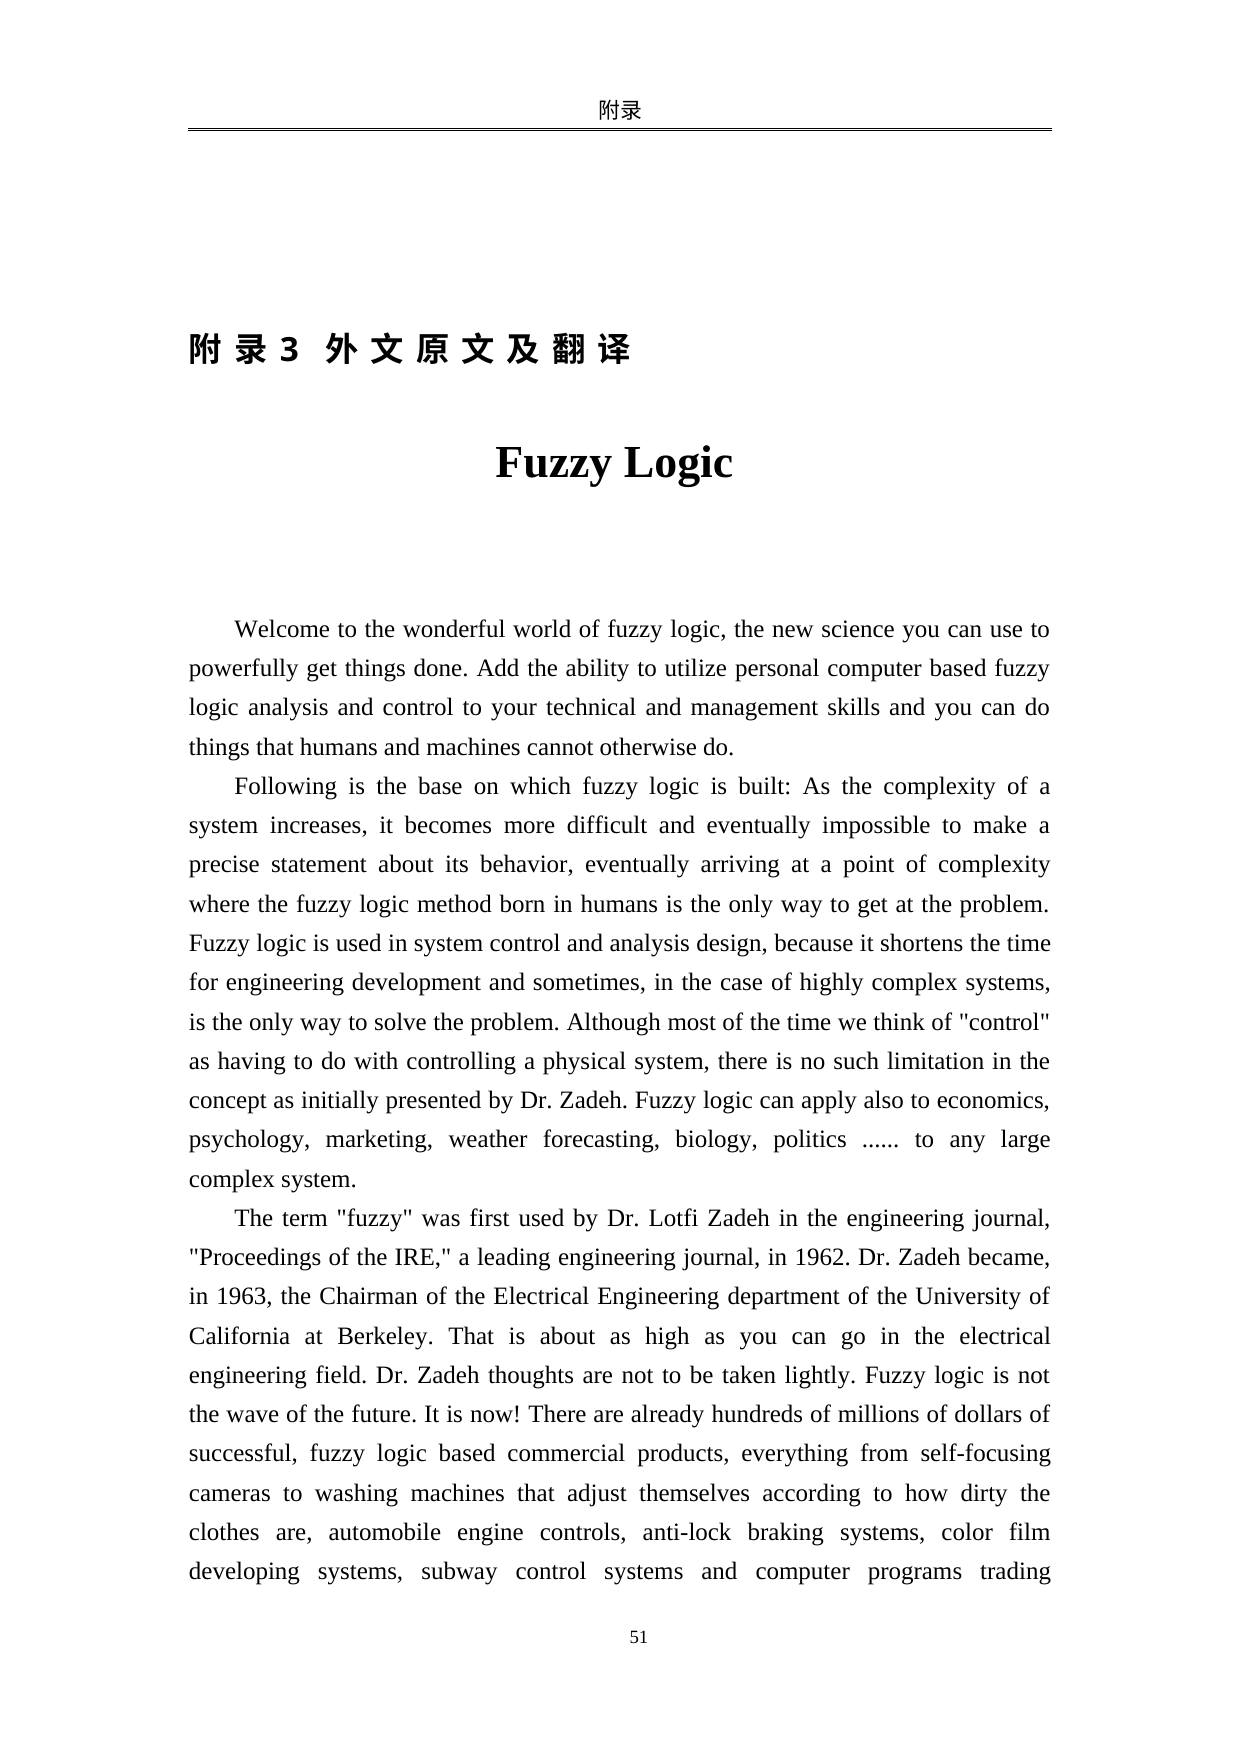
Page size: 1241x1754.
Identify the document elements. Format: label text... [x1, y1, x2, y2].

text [189, 1198, 1052, 1590]
text Welcome to the wonderful world of fuzzy logic, the new science you can use to powerfully get things done. Add the ability to utilize personal computer based fuzzy logic analysis and control to your technical and management skills and you can do things that humans and machines cannot otherwise do. [189, 609, 1052, 766]
text 附录3 外文原文及翻译 [189, 307, 1052, 386]
text Following is the base on which fuzzy logic is built: As the complexity of a system increases, it becomes more difficult and eventually impossible to make a precise statement about its behavior, eventually arriving at a point of complexity where the fuzzy logic method born in humans is the only way to get at the problem. Fuzzy logic is used in system control and analysis design, because it shortens the time for engineering development and sometimes, in the case of highly complex systems, is the only way to solve the problem. Although most of the time we think of "control" as having to do with controlling a physical system, there is no such limitation in the concept as initially presented by Dr. Zadeh. Fuzzy logic can apply also to economics, psychology, marketing, weather forecasting, biology, politics ...... to any large complex system. [189, 766, 1052, 1198]
subtitle Fuzzy Logic [189, 421, 1052, 500]
